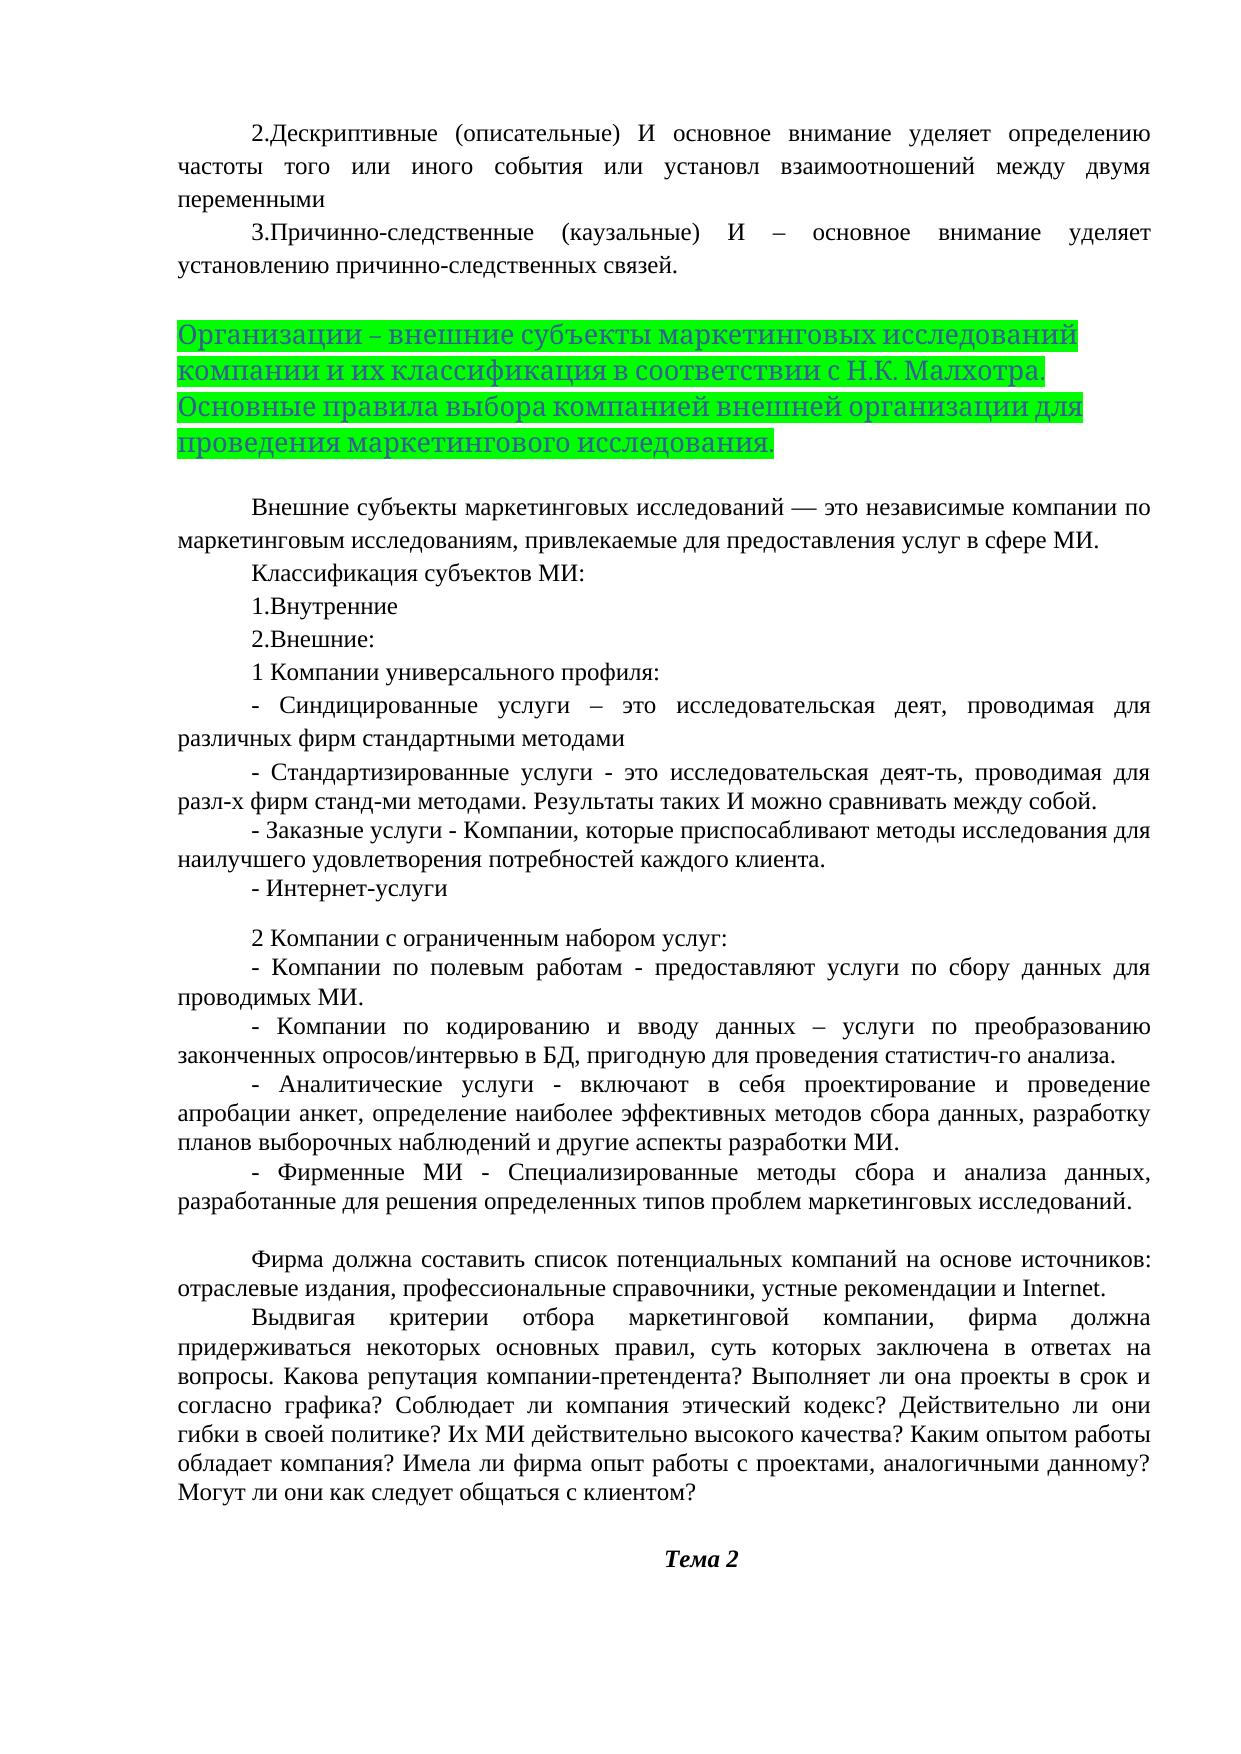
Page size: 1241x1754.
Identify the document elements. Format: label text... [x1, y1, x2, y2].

text 1.Внутренние [177, 591, 1152, 620]
subtitle Организации – внешние субъекты маркетинговых исследований компании и их классификация в соответствии с Н.К. Малхотра. Основные правила выбора компанией внешней организации для проведения маркетингового исследования. [177, 320, 1152, 459]
text Выдвигая критерии отбора маркетинговой компании, фирма должна придерживаться некоторых основных правил, суть которых заключена в ответах на вопросы. Какова репутация компании-претендента? Выполняет ли она проекты в срок и согласно графика? Соблюдает ли компания этический кодекс? Действительно ли они гибки в своей политике? Их МИ действительно высокого качества? Каким опытом работы обладает компания? Имела ли фирма опыт работы с проектами, аналогичными данному? Могут ли они как следует общаться с клиентом? [177, 1302, 1152, 1506]
text 1 Компании универсального профиля: [177, 657, 1152, 686]
text 3.Причинно-следственные (каузальные) И – основное внимание уделяет установлению причинно-следственных связей. [177, 217, 1152, 279]
text Тема 2 [177, 1544, 1152, 1572]
text Внешние субъекты маркетинговых исследований — это независимые компании по маркетинговым исследованиям, привлекаемые для предоставления услуг в сфере МИ. [177, 492, 1152, 554]
text - Стандартизированные услуги - это исследовательская деят-ть, проводимая для разл-х фирм станд-ми методами. Результаты таких И можно сравнивать между собой. [177, 756, 1152, 814]
text 2.Внешние: [177, 624, 1152, 653]
text - Интернет-услуги [177, 873, 1152, 902]
text Классификация субъектов МИ: [177, 558, 1152, 587]
text - Компании по кодированию и вводу данных – услуги по преобразованию законченных опросов/интервью в БД, пригодную для проведения статистич-го анализа. [177, 1010, 1152, 1069]
text 2 Компании с ограниченным набором услуг: [177, 923, 1152, 952]
text - Компании по полевым работам - предоставляют услуги по сбору данных для проводимых МИ. [177, 952, 1152, 1010]
text 2.Дескриптивные (описательные) И основное внимание уделяет определению частоты того или иного события или установл взаимоотношений между двумя переменными [177, 118, 1152, 213]
text - Синдицированные услуги – это исследовательская деят, проводимая для различных фирм стандартными методами [177, 690, 1152, 752]
text - Заказные услуги - Компании, которые приспосабливают методы исследования для наилучшего удовлетворения потребностей каждого клиента. [177, 814, 1152, 873]
text - Аналитические услуги - включают в себя проектирование и проведение апробации анкет, определение наиболее эффективных методов сбора данных, разработку планов выборочных наблюдений и другие аспекты разработки МИ. [177, 1069, 1152, 1156]
text Фирма должна составить список потенциальных компаний на основе источников: отраслевые издания, профессиональные справочники, устные рекомендации и Internet. [177, 1244, 1152, 1302]
text - Фирменные МИ - Специализированные методы сбора и анализа данных, разработанные для решения определенных типов проблем маркетинговых исследований. [177, 1156, 1152, 1214]
